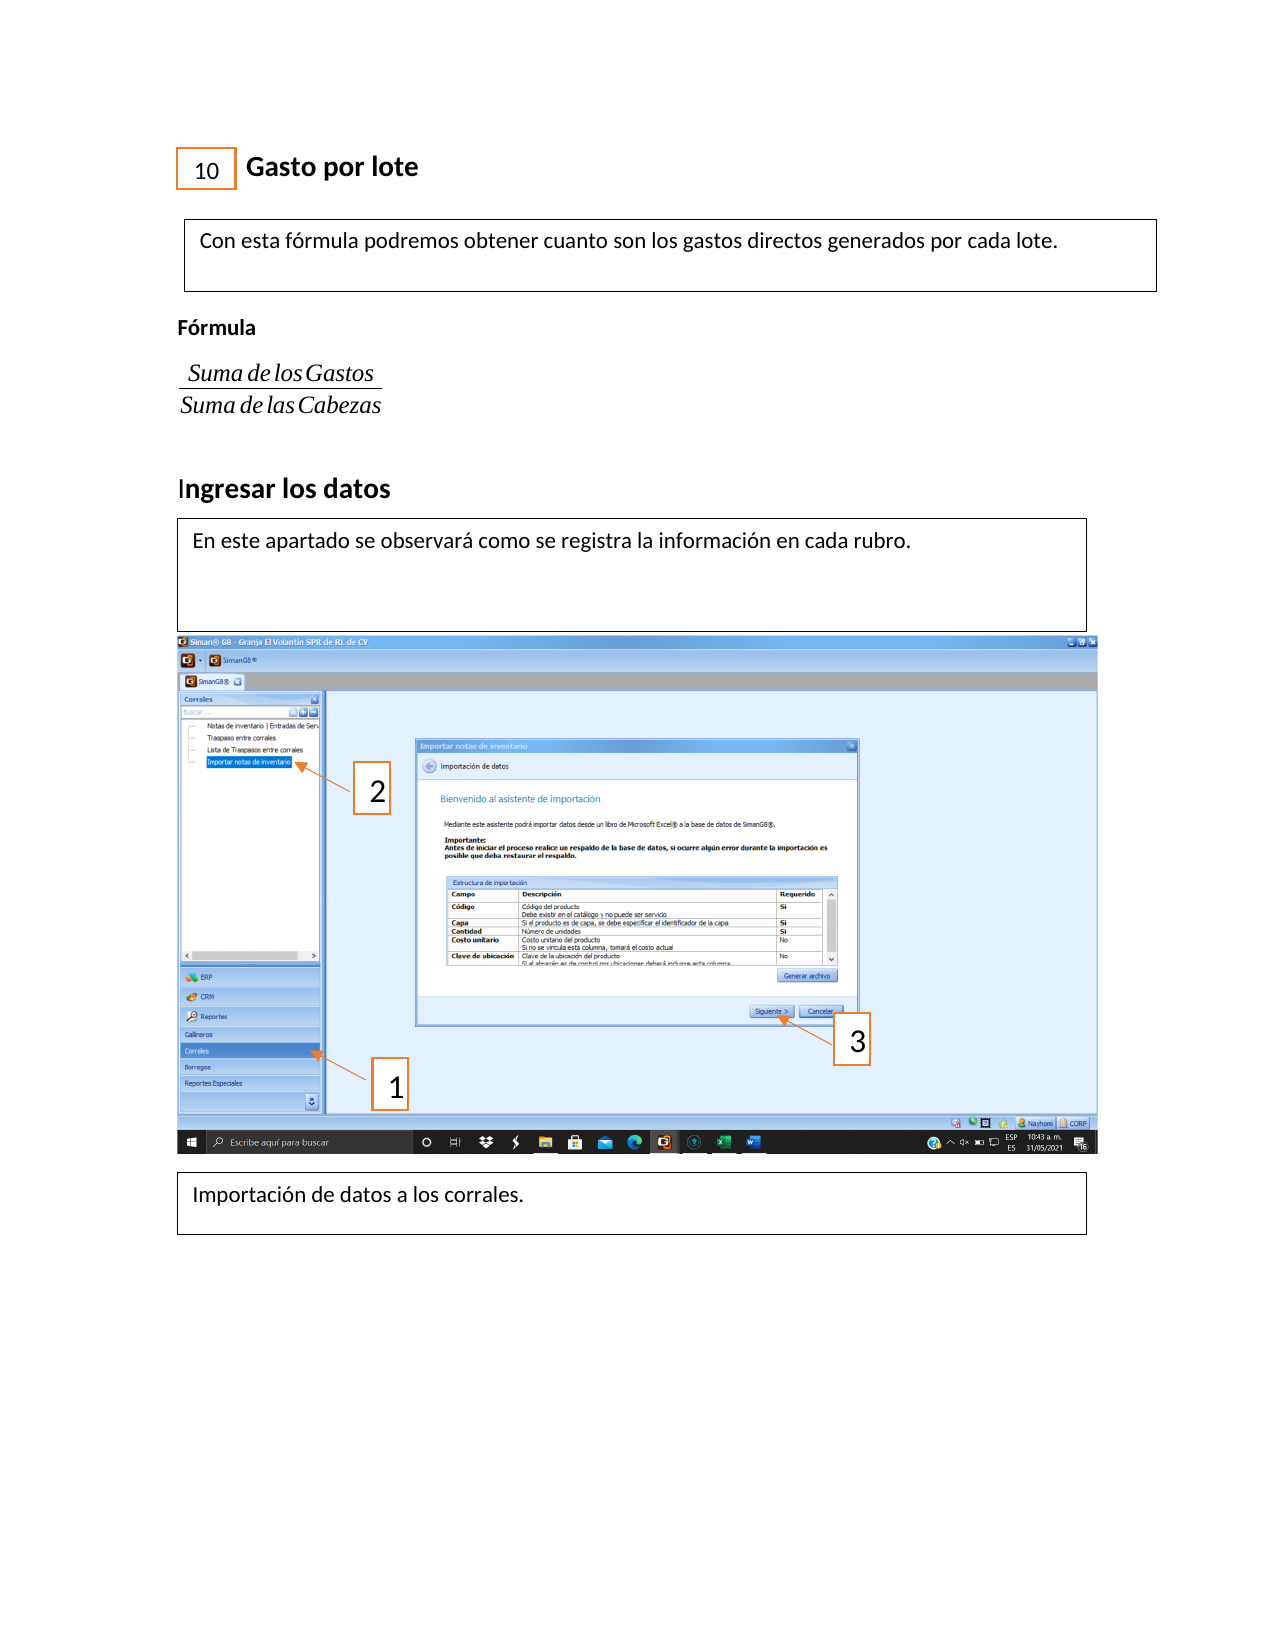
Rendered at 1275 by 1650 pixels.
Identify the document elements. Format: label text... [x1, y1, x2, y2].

text Gasto por lote [237, 148, 1098, 183]
text Fórmula [177, 313, 1098, 341]
text Ingresar los datos [177, 470, 1098, 506]
picture [177, 635, 1098, 1154]
